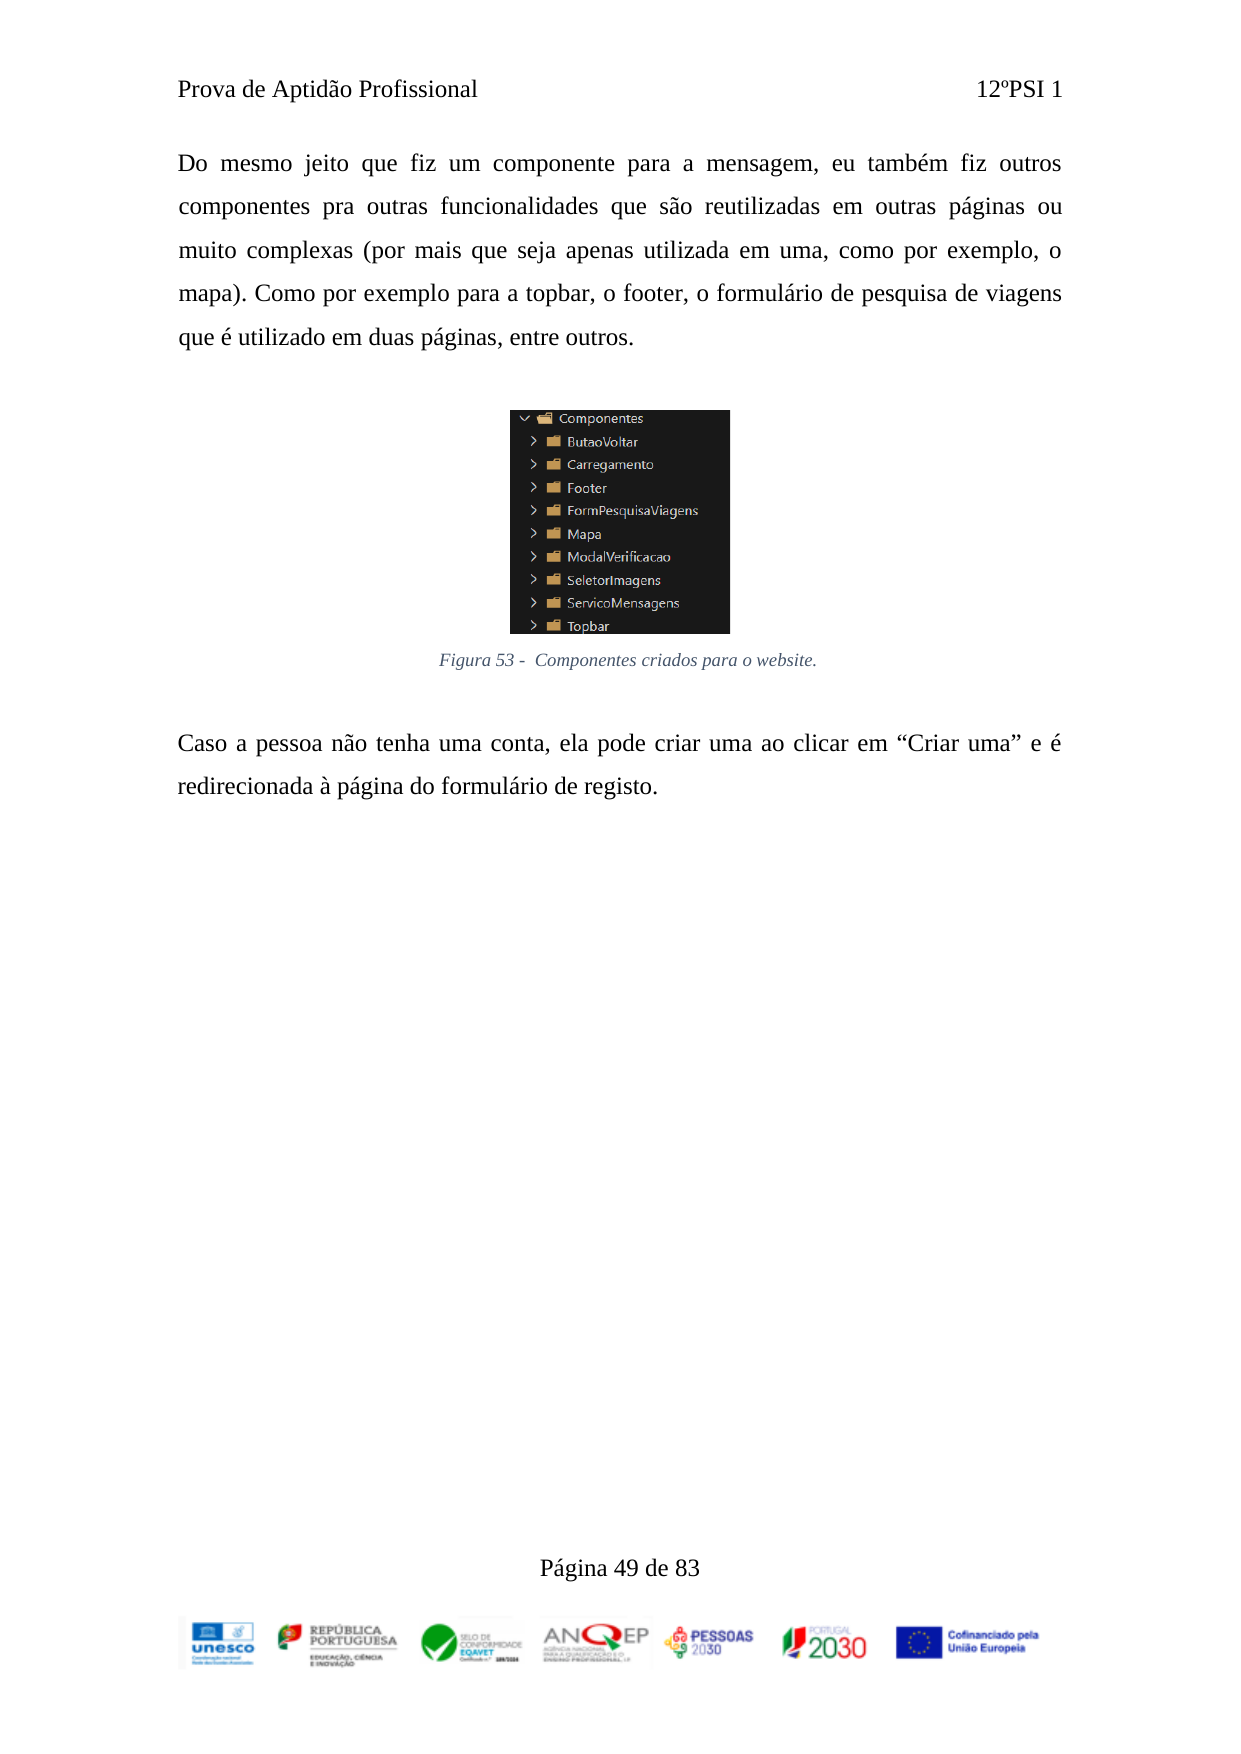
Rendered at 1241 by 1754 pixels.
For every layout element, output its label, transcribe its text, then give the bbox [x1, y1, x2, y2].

picture [510, 410, 730, 634]
text Caso a pessoa não tenha uma conta, ela pode criar uma ao clicar em “Criar uma” e é redirecionada à página do formulário de registo. [177, 728, 1063, 800]
text Do mesmo jeito que fiz um componente para a mensagem, eu também fiz outros componentes pra outras funcionalidades que são reutilizadas em outras páginas ou muito complexas (por mais que seja apenas utilizada em uma, como por exemplo, o mapa). Como por exemplo para a topbar, o footer, o formulário de pesquisa de viagens que é utilizado em duas páginas, entre outros. [177, 148, 1063, 351]
picture [177, 1615, 1084, 1677]
